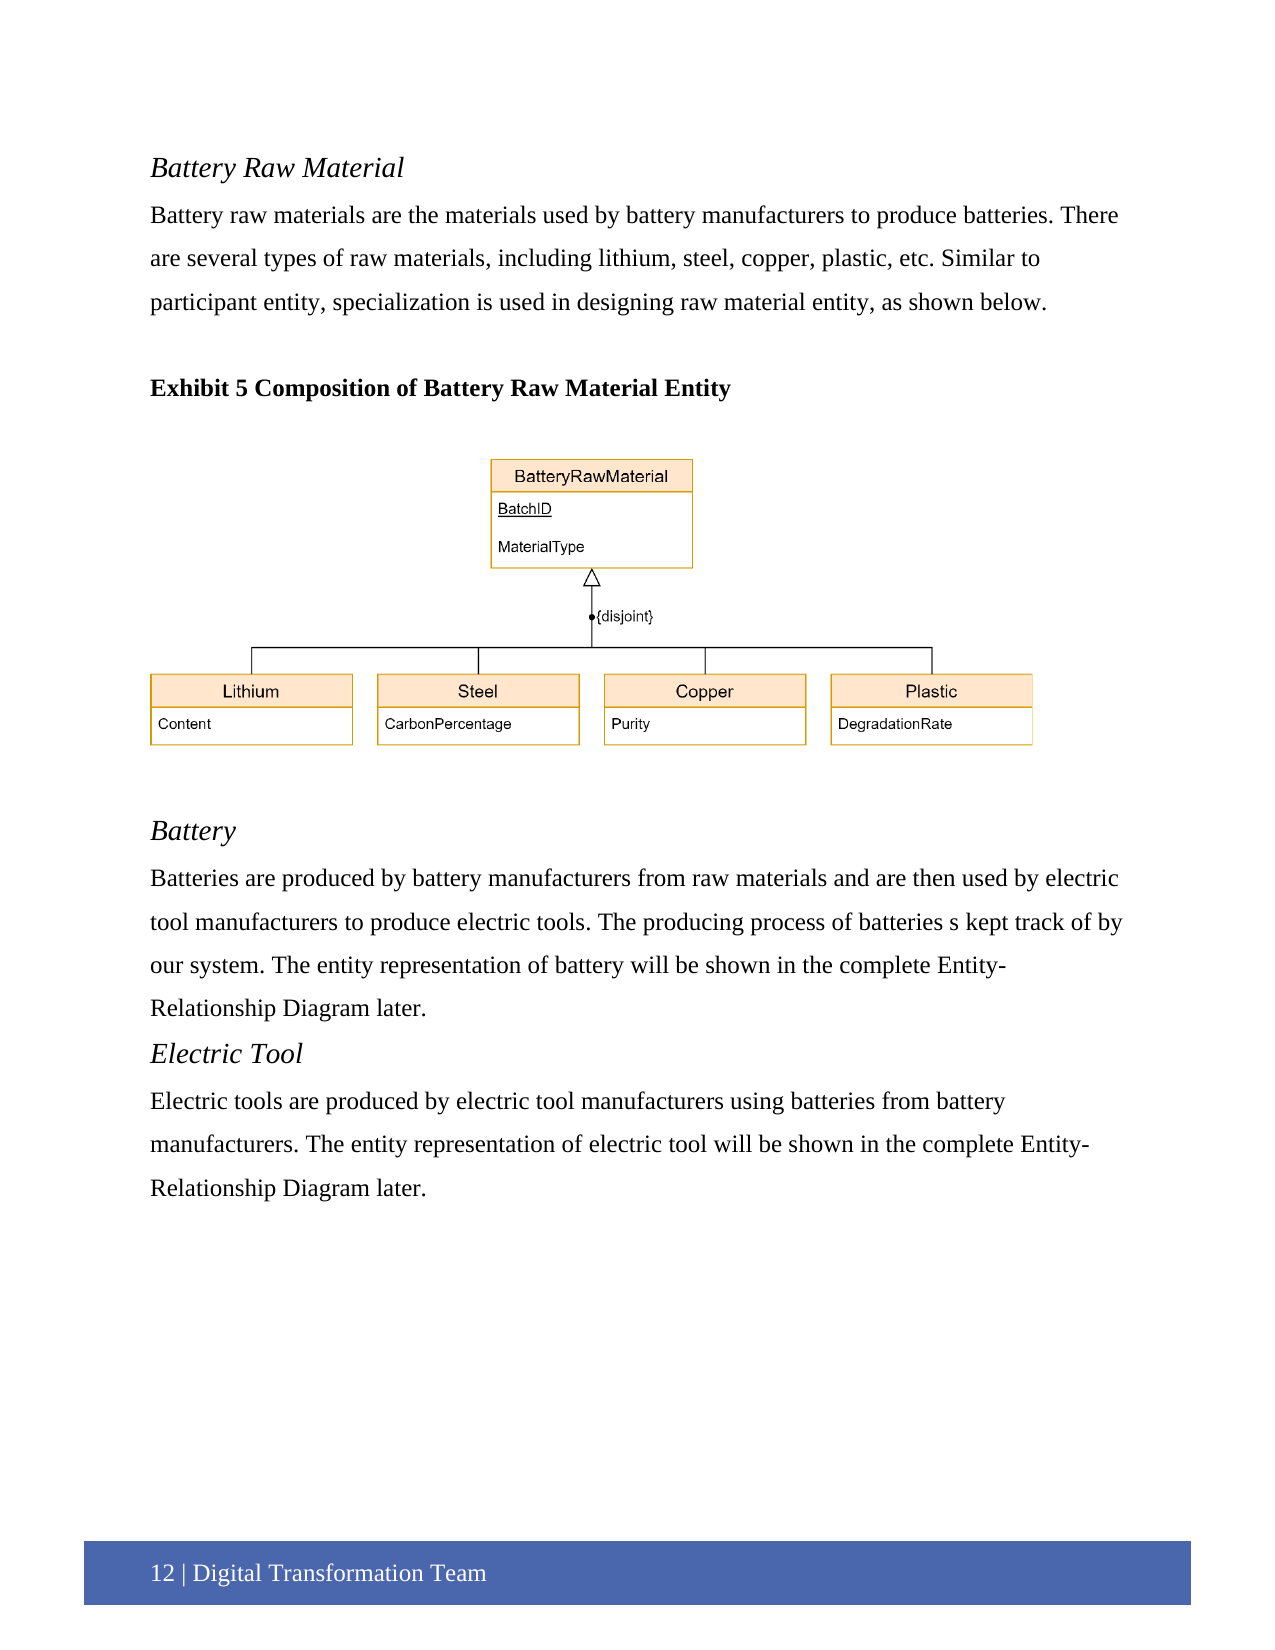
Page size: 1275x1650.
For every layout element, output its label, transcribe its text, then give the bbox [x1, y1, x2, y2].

text Batteries are produced by battery manufacturers from raw materials and are then used by electric tool manufacturers to produce electric tools. The producing process of batteries s kept track of by our system. The entity representation of battery will be shown in the complete Entity-Relationship Diagram later. [150, 863, 1125, 1022]
text Battery [150, 813, 1125, 847]
text Electric Tool [150, 1036, 1125, 1069]
picture [150, 459, 1033, 749]
text Battery raw materials are the materials used by battery manufacturers to produce batteries. There are several types of raw materials, including lithium, steel, copper, plastic, etc. Similar to participant entity, specialization is used in designing raw material entity, as shown below. [150, 200, 1125, 315]
text Electric tools are produced by electric tool manufacturers using batteries from battery manufacturers. The entity representation of electric tool will be shown in the complete Entity-Relationship Diagram later. [150, 1086, 1125, 1201]
text Battery Raw Material [150, 150, 1125, 183]
text Exhibit 5 Composition of Battery Raw Material Entity [150, 373, 1125, 402]
